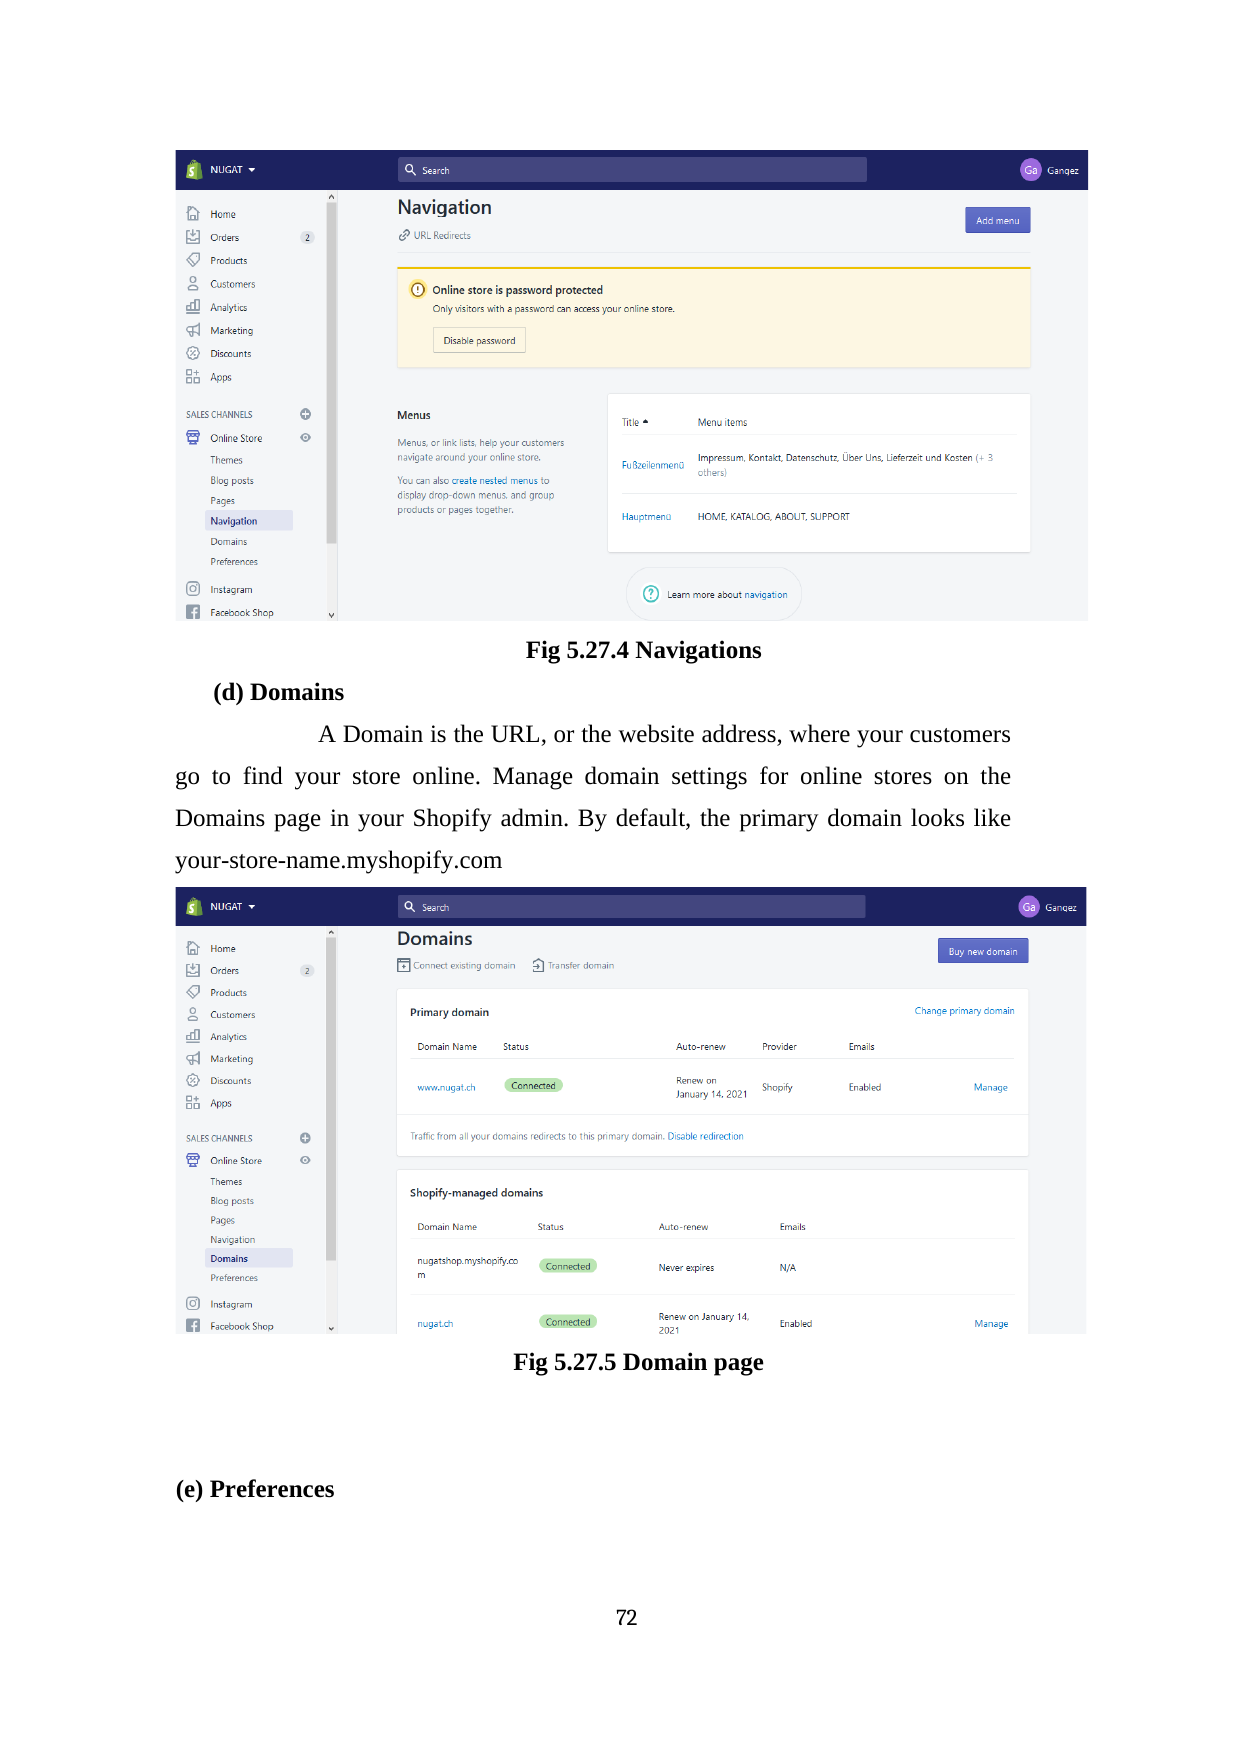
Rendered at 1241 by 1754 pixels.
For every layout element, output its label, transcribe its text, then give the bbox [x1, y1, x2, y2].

picture [175, 887, 1087, 1334]
text A Domain is the URL, or the website address, where your customers go to find your store online. Manage domain settings for online stores on the Domains page in your Shopify admin. By default, the primary domain looks like your-store-name.myshopify.com [175, 719, 1012, 874]
text Fig 5.27.5 Domain page [176, 1347, 1078, 1376]
text Fig 5.27.4 Navigations [176, 635, 1078, 663]
text (d) Domains [176, 677, 1078, 706]
text (e) Preferences [175, 1474, 1078, 1503]
picture [175, 150, 1089, 621]
